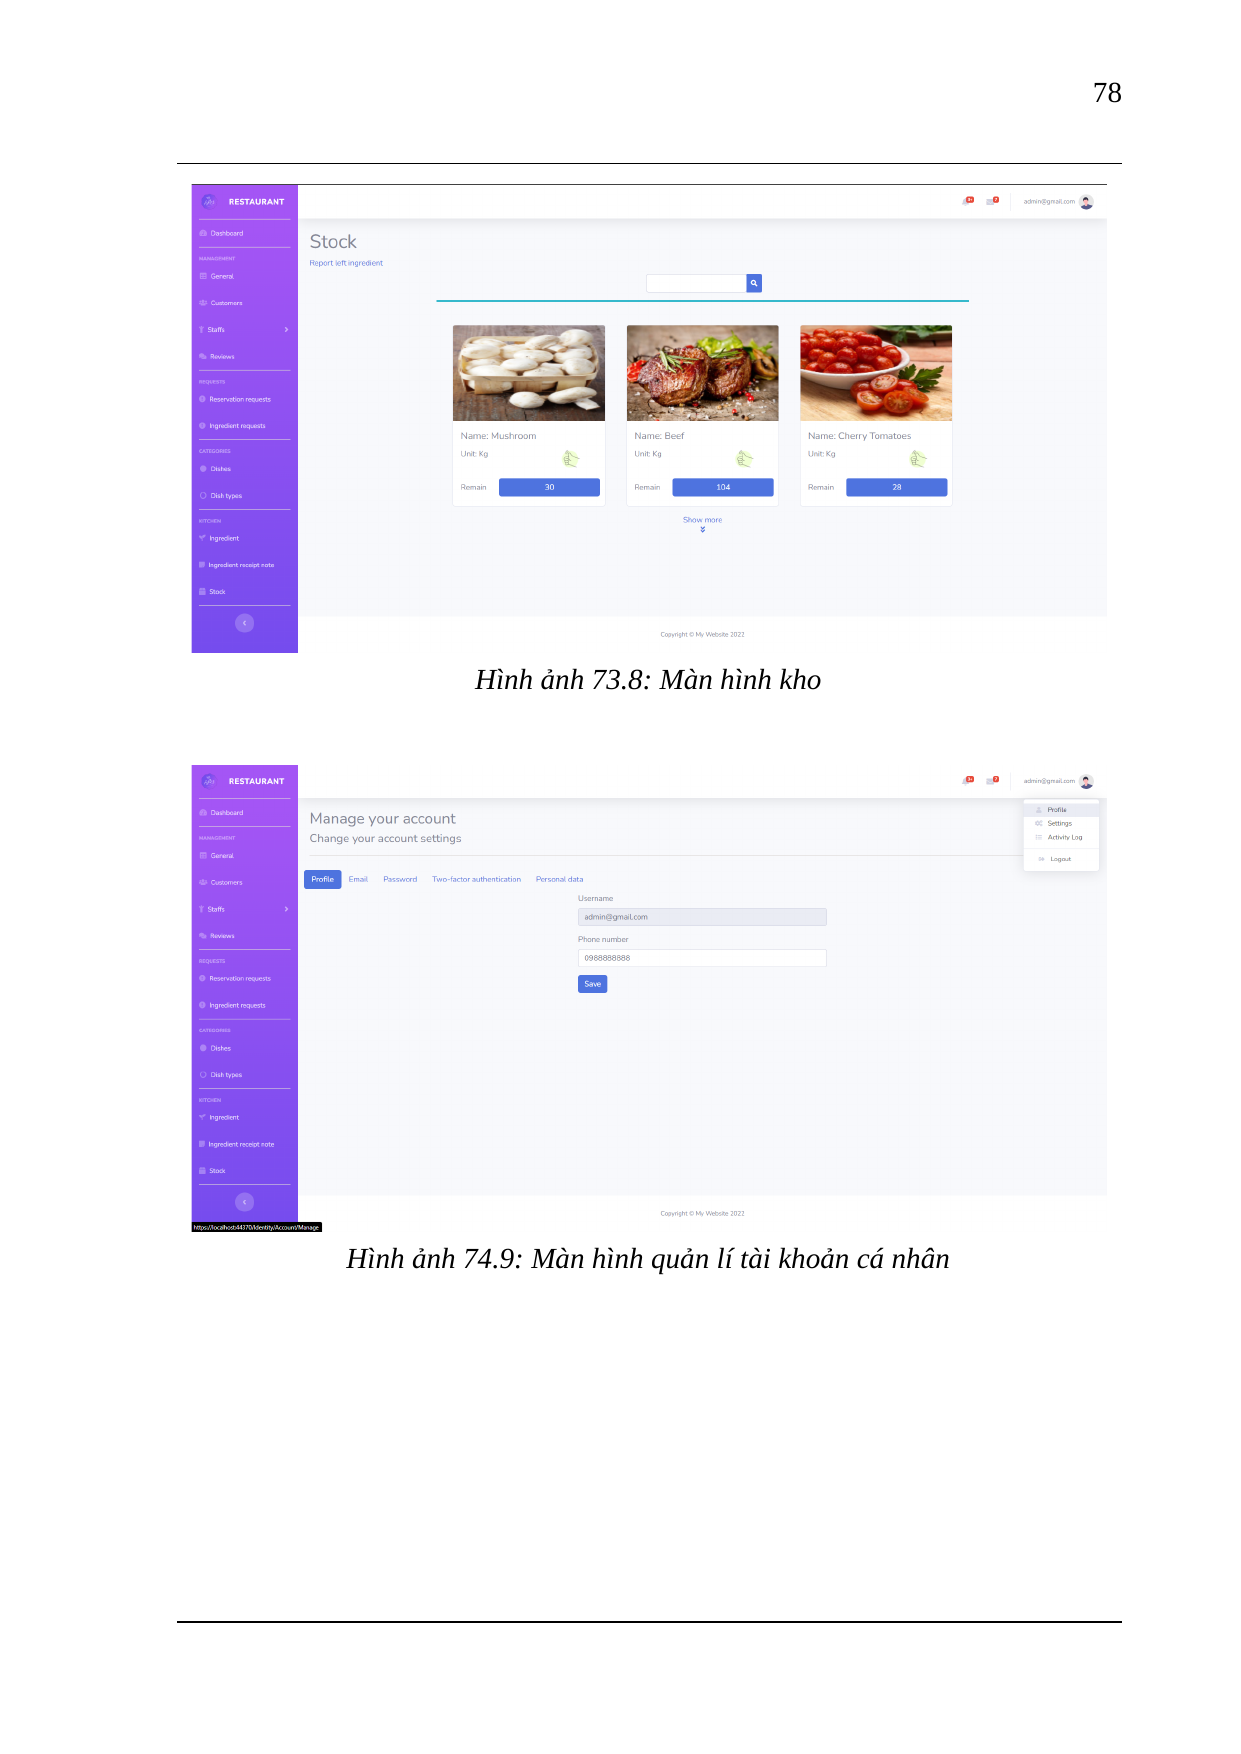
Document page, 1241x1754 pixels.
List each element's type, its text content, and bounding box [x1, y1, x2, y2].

picture [191, 765, 1107, 1232]
picture [191, 184, 1107, 653]
